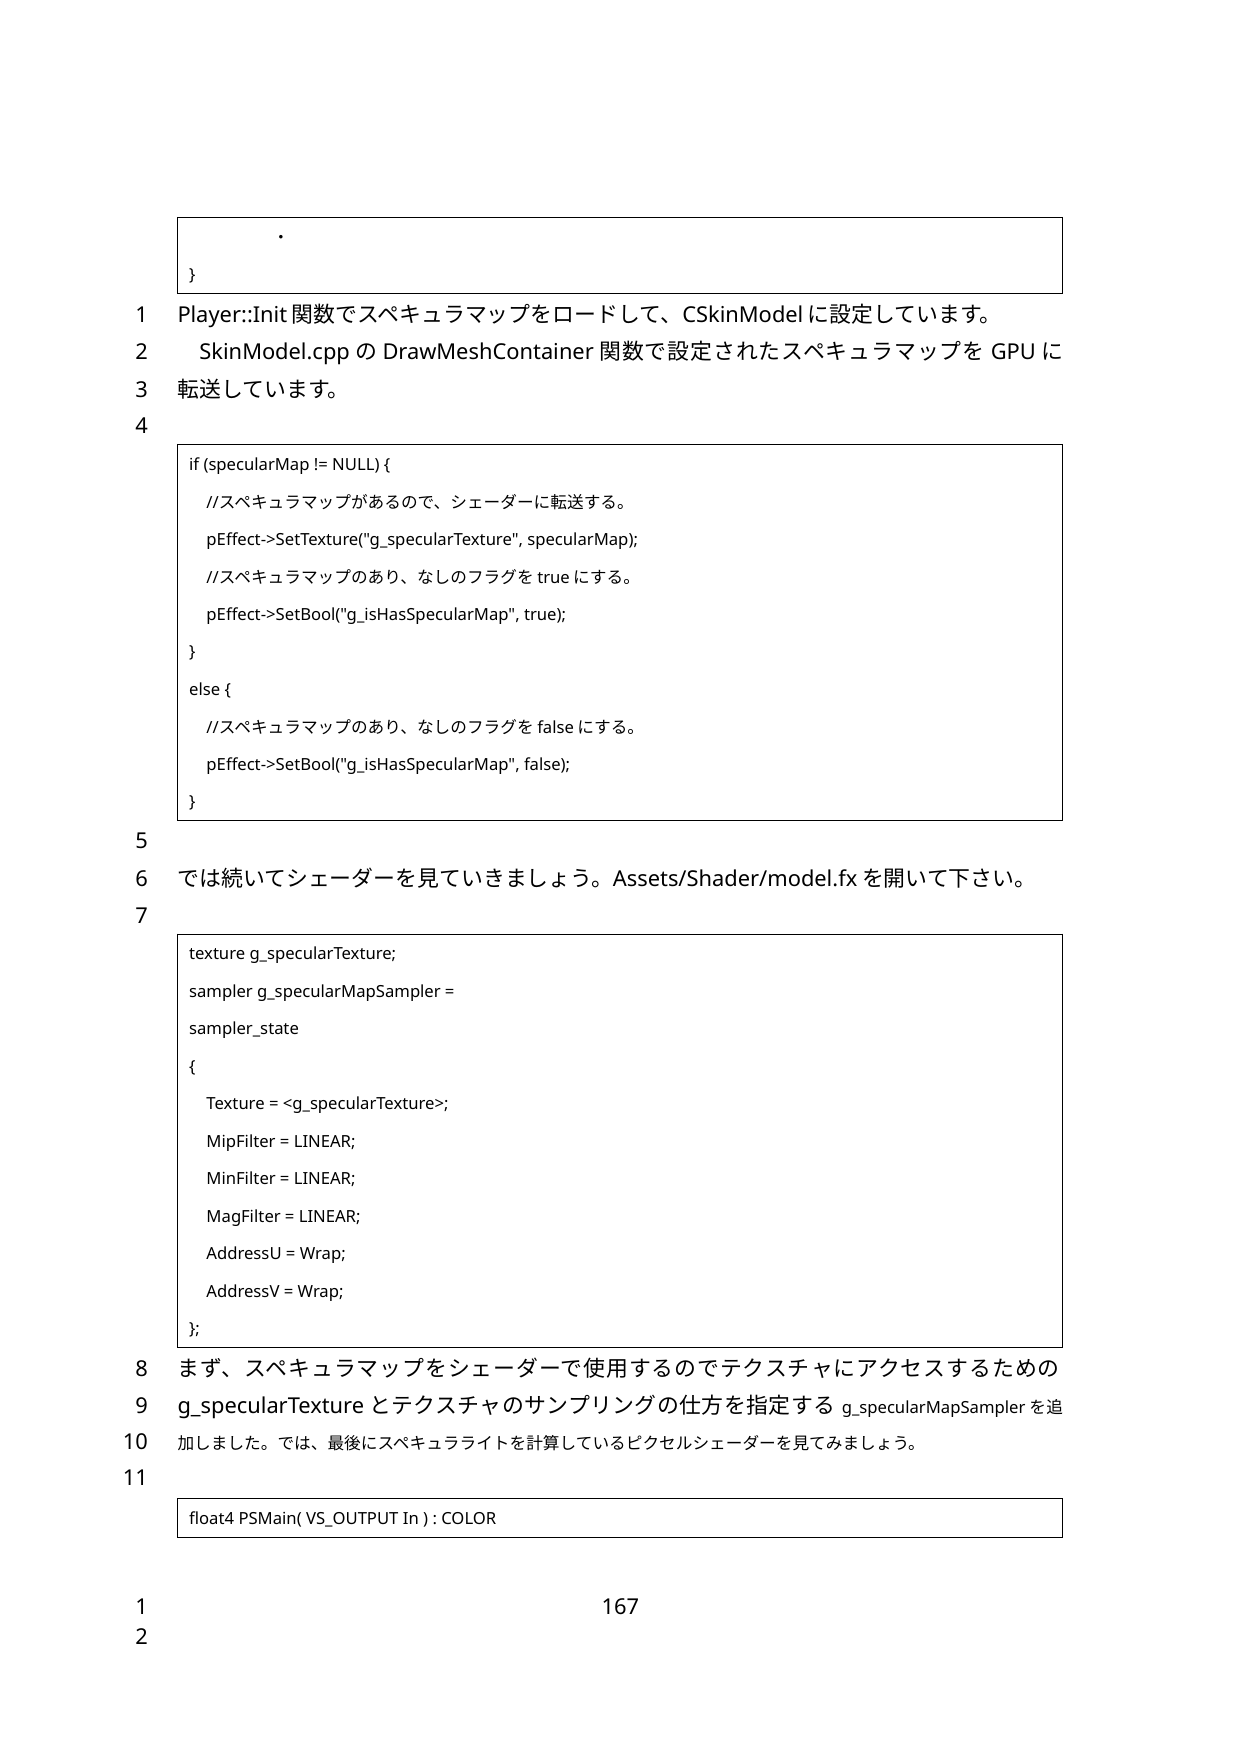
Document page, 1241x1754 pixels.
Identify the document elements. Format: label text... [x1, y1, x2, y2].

text では続いてシェーダーを見ていきましょう。Assets/Shader/model.fxを開いて下さい。 [177, 858, 1063, 896]
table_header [178, 1499, 1062, 1537]
text まず、スペキュラマップをシェーダーで使用するのでテクスチャにアクセスするためのg_specularTextureとテクスチャのサンプリングの仕方を指定するg_specularMapSamplerを追加しました。では、最後にスペキュラライトを計算しているピクセルシェーダーを見てみましょう。 [177, 1348, 1063, 1461]
text Player::Init関数でスペキュラマップをロードして、CSkinModelに設定しています。 [177, 294, 1063, 331]
text SkinModel.cppのDrawMeshContainer関数で設定されたスペキュラマップをGPUに転送しています。 [177, 331, 1063, 406]
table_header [178, 218, 1062, 293]
table_header texture g_specularTexture; sampler g_specularMapSampler = sampler_state { Texture = <g_specularTexture>; MipFilter = LINEAR; MinFilter = LINEAR; MagFilter = LINEAR; AddressU = Wrap; AddressV = Wrap; }; [178, 935, 1062, 1347]
table_header if (specularMap != NULL) { //スペキュラマップがあるので、シェーダーに転送する。 pEffect->SetTexture("g_specularTexture", specularMap); //スペキュラマップのあり、なしのフラグをtrueにする。 pEffect->SetBool("g_isHasSpecularMap", true); } else { //スペキュラマップのあり、なしのフラグをfalseにする。 pEffect->SetBool("g_isHasSpecularMap", false); } [178, 445, 1062, 820]
